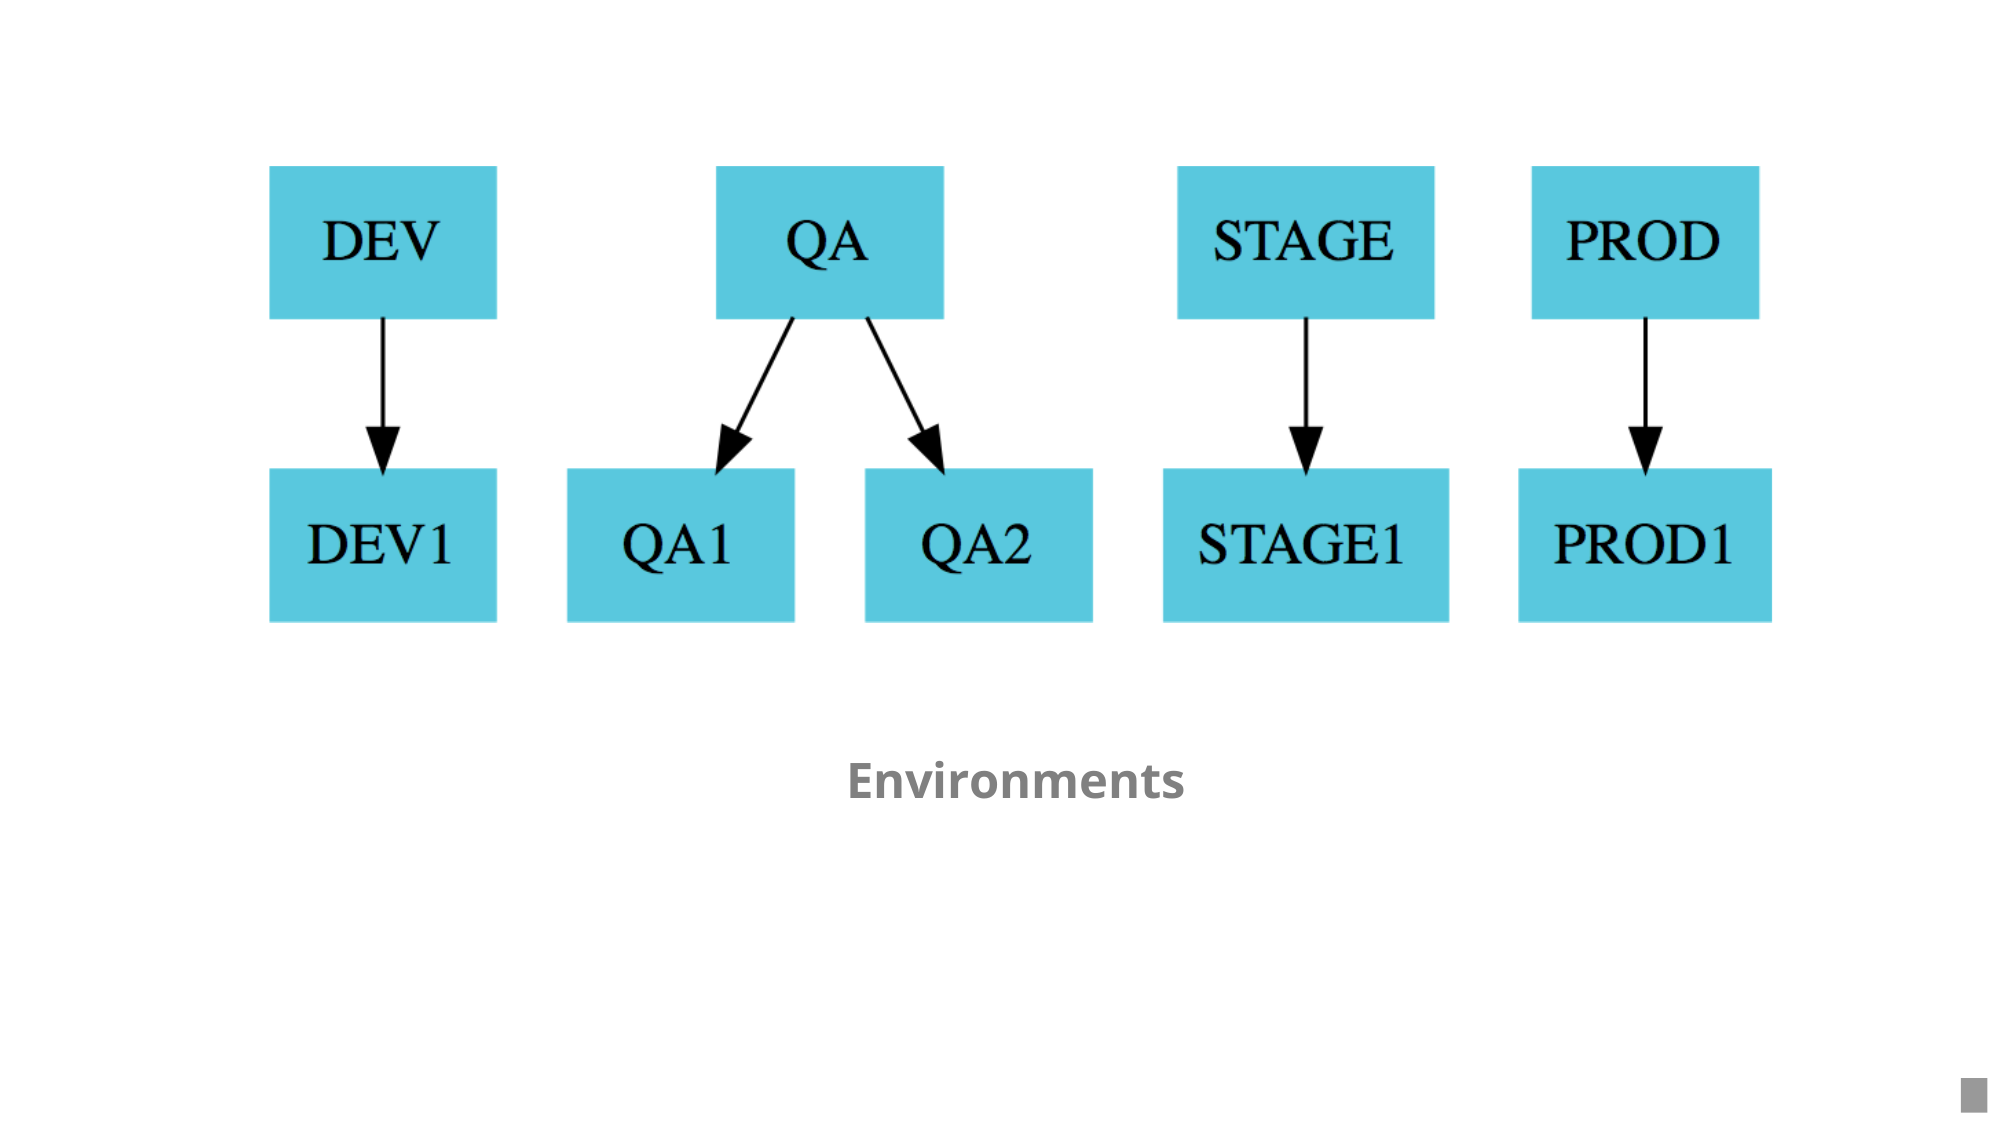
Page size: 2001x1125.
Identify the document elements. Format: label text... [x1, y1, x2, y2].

picture [269, 166, 1773, 623]
text Environments [193, 746, 1838, 813]
